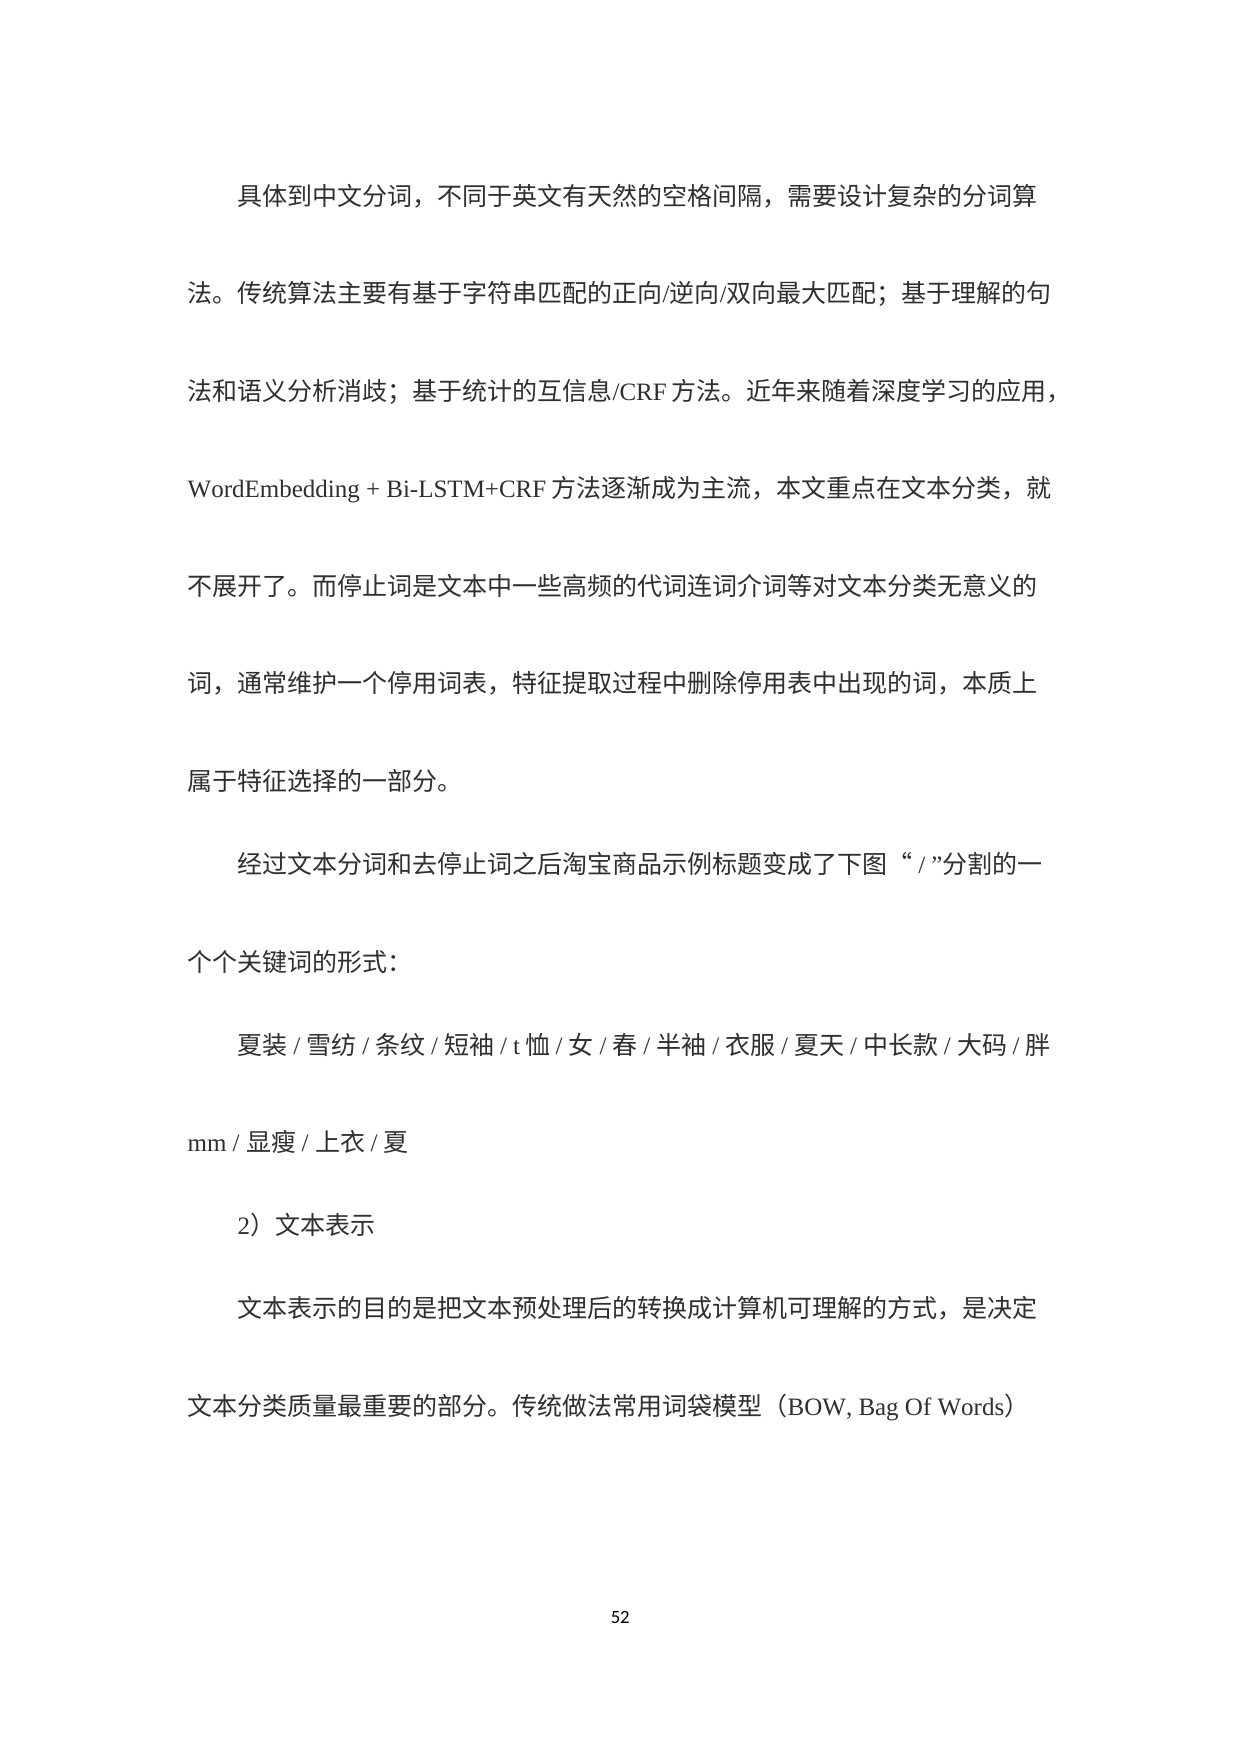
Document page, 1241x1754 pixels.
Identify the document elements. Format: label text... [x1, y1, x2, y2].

text 2）文本表示 [187, 1191, 1053, 1256]
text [187, 1274, 1053, 1437]
text 夏装 / 雪纺 / 条纹 / 短袖 / t恤 / 女 / 春 / 半袖 / 衣服 / 夏天 / 中长款 / 大码 / 胖mm / 显瘦 / 上衣 / 夏 [187, 1011, 1053, 1173]
text 具体到中文分词，不同于英文有天然的空格间隔，需要设计复杂的分词算法。传统算法主要有基于字符串匹配的正向/逆向/双向最大匹配；基于理解的句法和语义分析消歧；基于统计的互信息/CRF方法。近年来随着深度学习的应用，WordEmbedding + Bi-LSTM+CRF方法逐渐成为主流，本文重点在文本分类，就不展开了。而停止词是文本中一些高频的代词连词介词等对文本分类无意义的词，通常维护一个停用词表，特征提取过程中删除停用表中出现的词，本质上属于特征选择的一部分。 [187, 162, 1053, 812]
text 经过文本分词和去停止词之后淘宝商品示例标题变成了下图“ / ”分割的一个个关键词的形式： [187, 830, 1053, 993]
